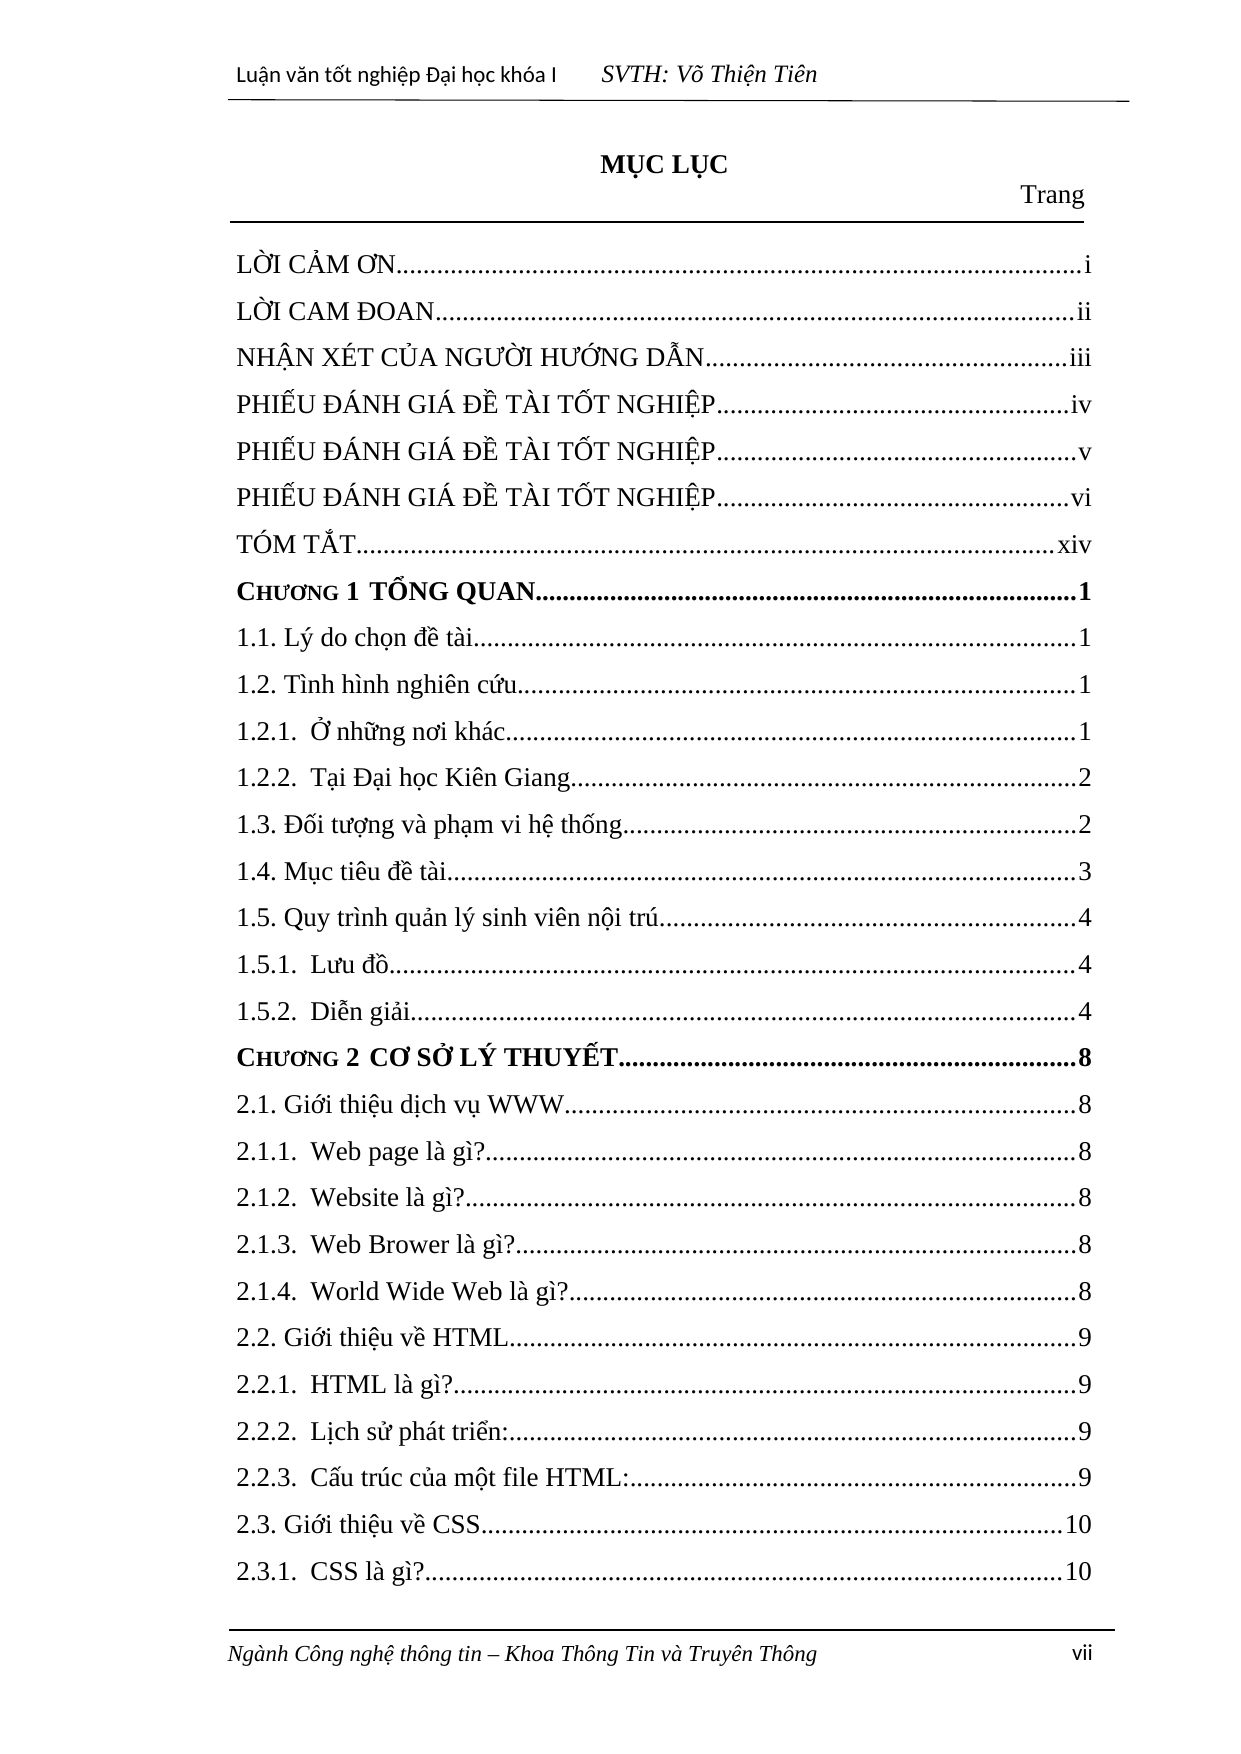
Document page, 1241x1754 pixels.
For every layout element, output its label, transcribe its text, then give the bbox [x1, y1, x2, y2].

text 1.3. Đối tượng và phạm vi hệ thống 2 [236, 808, 1093, 839]
text 1.1. Lý do chọn đề tài 1 [236, 621, 1093, 653]
text 2.1.1. Web page là gì? 8 [236, 1135, 1093, 1166]
text PHIẾU ĐÁNH GIÁ ĐỀ TÀI TỐT NGHIỆP vi [236, 481, 1093, 513]
text LỜI CAM ĐOAN ii [236, 295, 1093, 326]
text 2.2.3. Cấu trúc của một file HTML: 9 [236, 1461, 1093, 1493]
text 2.2.1. HTML là gì? 9 [236, 1368, 1093, 1399]
text TÓM TẮT xiv [236, 528, 1093, 559]
text 1.2. Tình hình nghiên cứu 1 [236, 668, 1093, 699]
text 1.4. Mục tiêu đề tài 3 [236, 855, 1093, 886]
text 1.5.1. Lưu đồ 4 [236, 948, 1093, 979]
text Chương 2 CƠ SỞ LÝ THUYẾT 8 [236, 1041, 1093, 1073]
text LỜI CẢM ƠN i [236, 248, 1093, 279]
text PHIẾU ĐÁNH GIÁ ĐỀ TÀI TỐT NGHIỆP iv [236, 388, 1093, 419]
text MỤC LỤC [236, 148, 1093, 179]
text PHIẾU ĐÁNH GIÁ ĐỀ TÀI TỐT NGHIỆP v [236, 435, 1093, 466]
text 2.3.1. CSS là gì? 10 [236, 1555, 1093, 1586]
text 2.2. Giới thiệu về HTML 9 [236, 1321, 1093, 1353]
text 1.2.1. Ở những nơi khác 1 [236, 715, 1093, 746]
text Chương 1 TỔNG QUAN 1 [236, 575, 1093, 606]
text 2.3. Giới thiệu về CSS 10 [236, 1508, 1093, 1539]
text NHẬN XÉT CỦA NGƯỜI HƯỚNG DẪN iii [236, 341, 1093, 373]
text 1.5. Quy trình quản lý sinh viên nội trú 4 [236, 901, 1093, 933]
text 1.5.2. Diễn giải 4 [236, 995, 1093, 1026]
text 2.1.4. World Wide Web là gì? 8 [236, 1275, 1093, 1306]
text 2.1.2. Website là gì? 8 [236, 1181, 1093, 1213]
text 1.2.2. Tại Đại học Kiên Giang 2 [236, 761, 1093, 793]
text 2.1.3. Web Brower là gì? 8 [236, 1228, 1093, 1259]
text 2.2.2. Lịch sử phát triển: 9 [236, 1415, 1093, 1446]
text 2.1. Giới thiệu dịch vụ WWW 8 [236, 1088, 1093, 1119]
